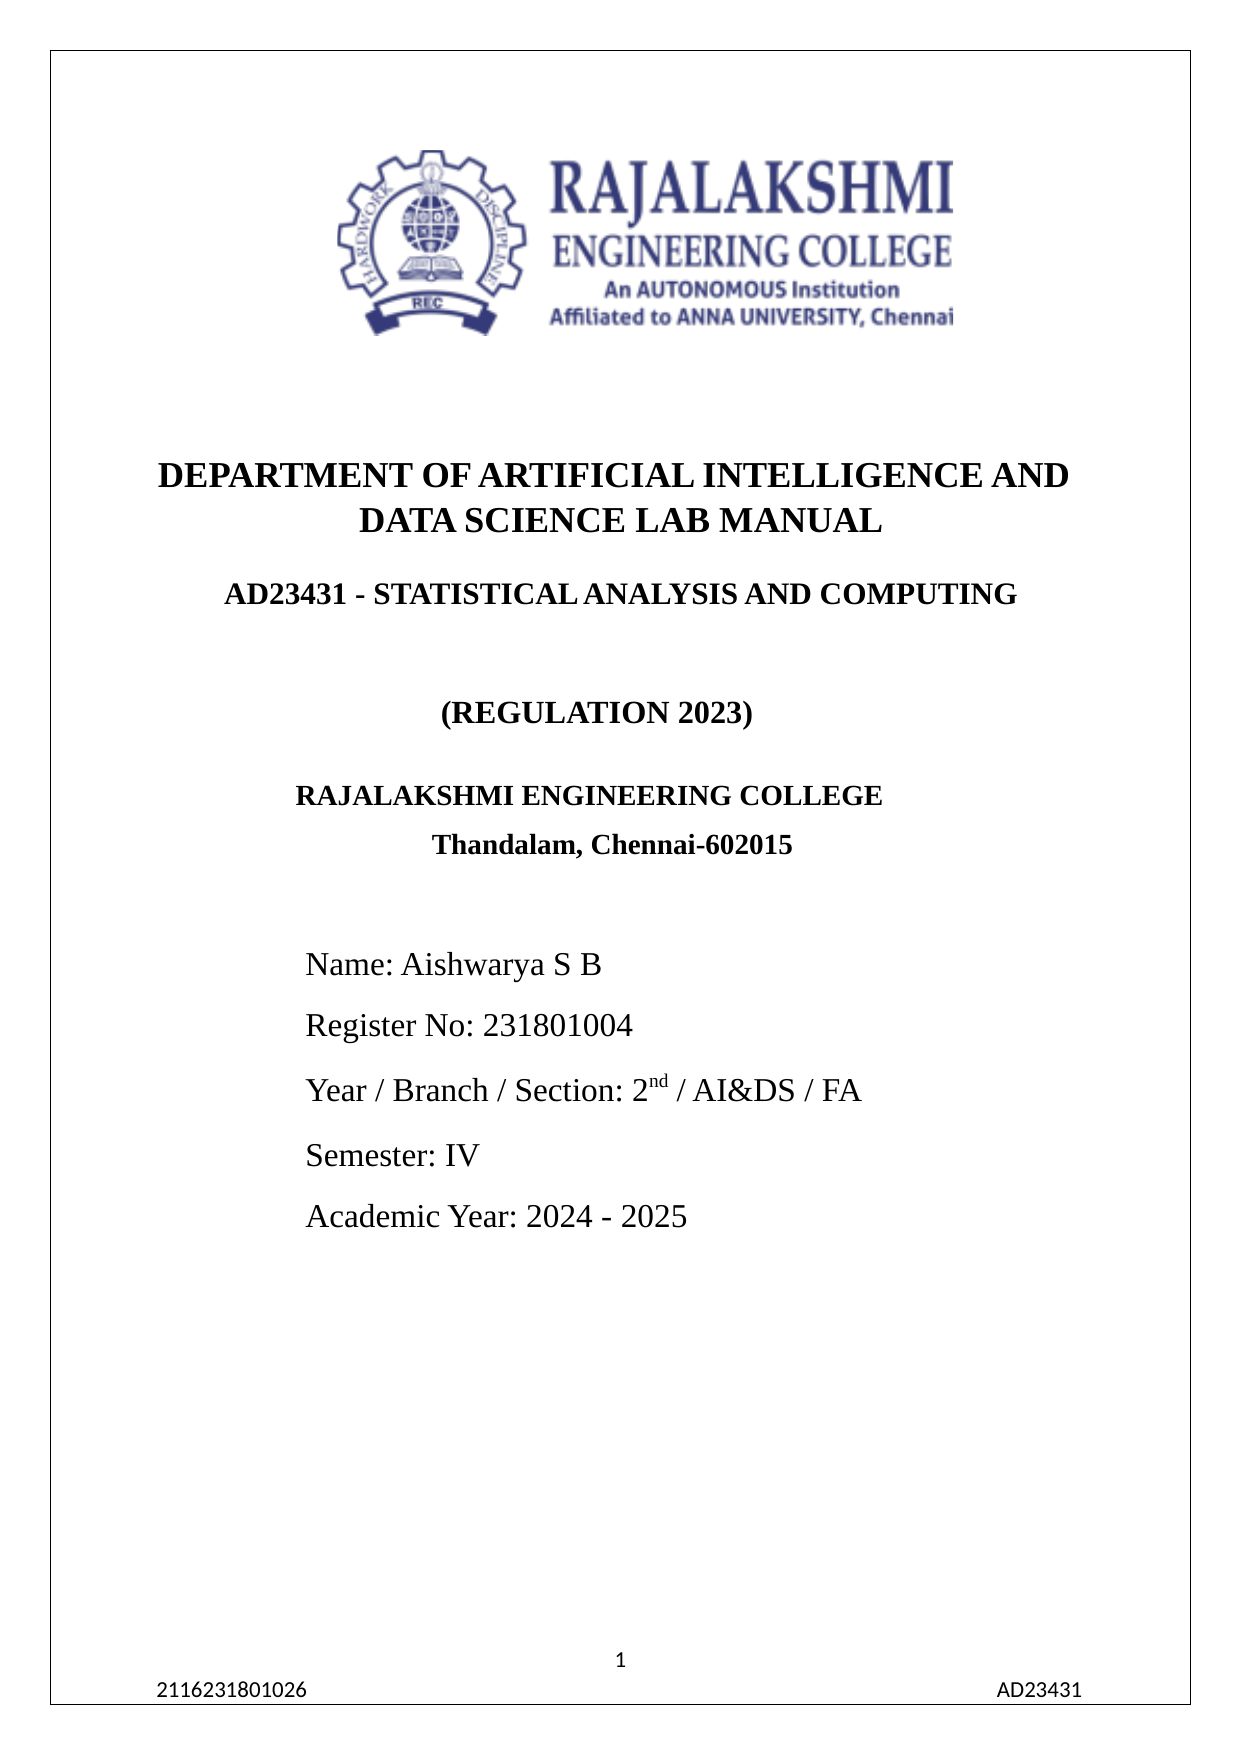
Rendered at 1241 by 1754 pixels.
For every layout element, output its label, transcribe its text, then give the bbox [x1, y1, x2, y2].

text DEPARTMENT OF ARTIFICIAL INTELLIGENCE AND [158, 453, 1098, 495]
text DATA SCIENCE LAB MANUAL [150, 499, 1092, 541]
text Academic Year: 2024 - 2025 [305, 1197, 1098, 1235]
picture [337, 150, 954, 336]
text Thandalam, Chennai-602015 [150, 827, 1074, 860]
text RAJALAKSHMI ENGINEERING COLLEGE [295, 778, 1098, 811]
text Year / Branch / Section: 2nd / AI&DS / FA [305, 1070, 1098, 1108]
subtitle (REGULATION 2023) [150, 693, 1043, 731]
text Name: Aishwarya S B [305, 944, 1098, 982]
text Register No: 231801004 [305, 1006, 1098, 1044]
text Semester: IV [305, 1135, 1098, 1173]
text AD23431 - STATISTICAL ANALYSIS AND COMPUTING [150, 575, 1091, 611]
